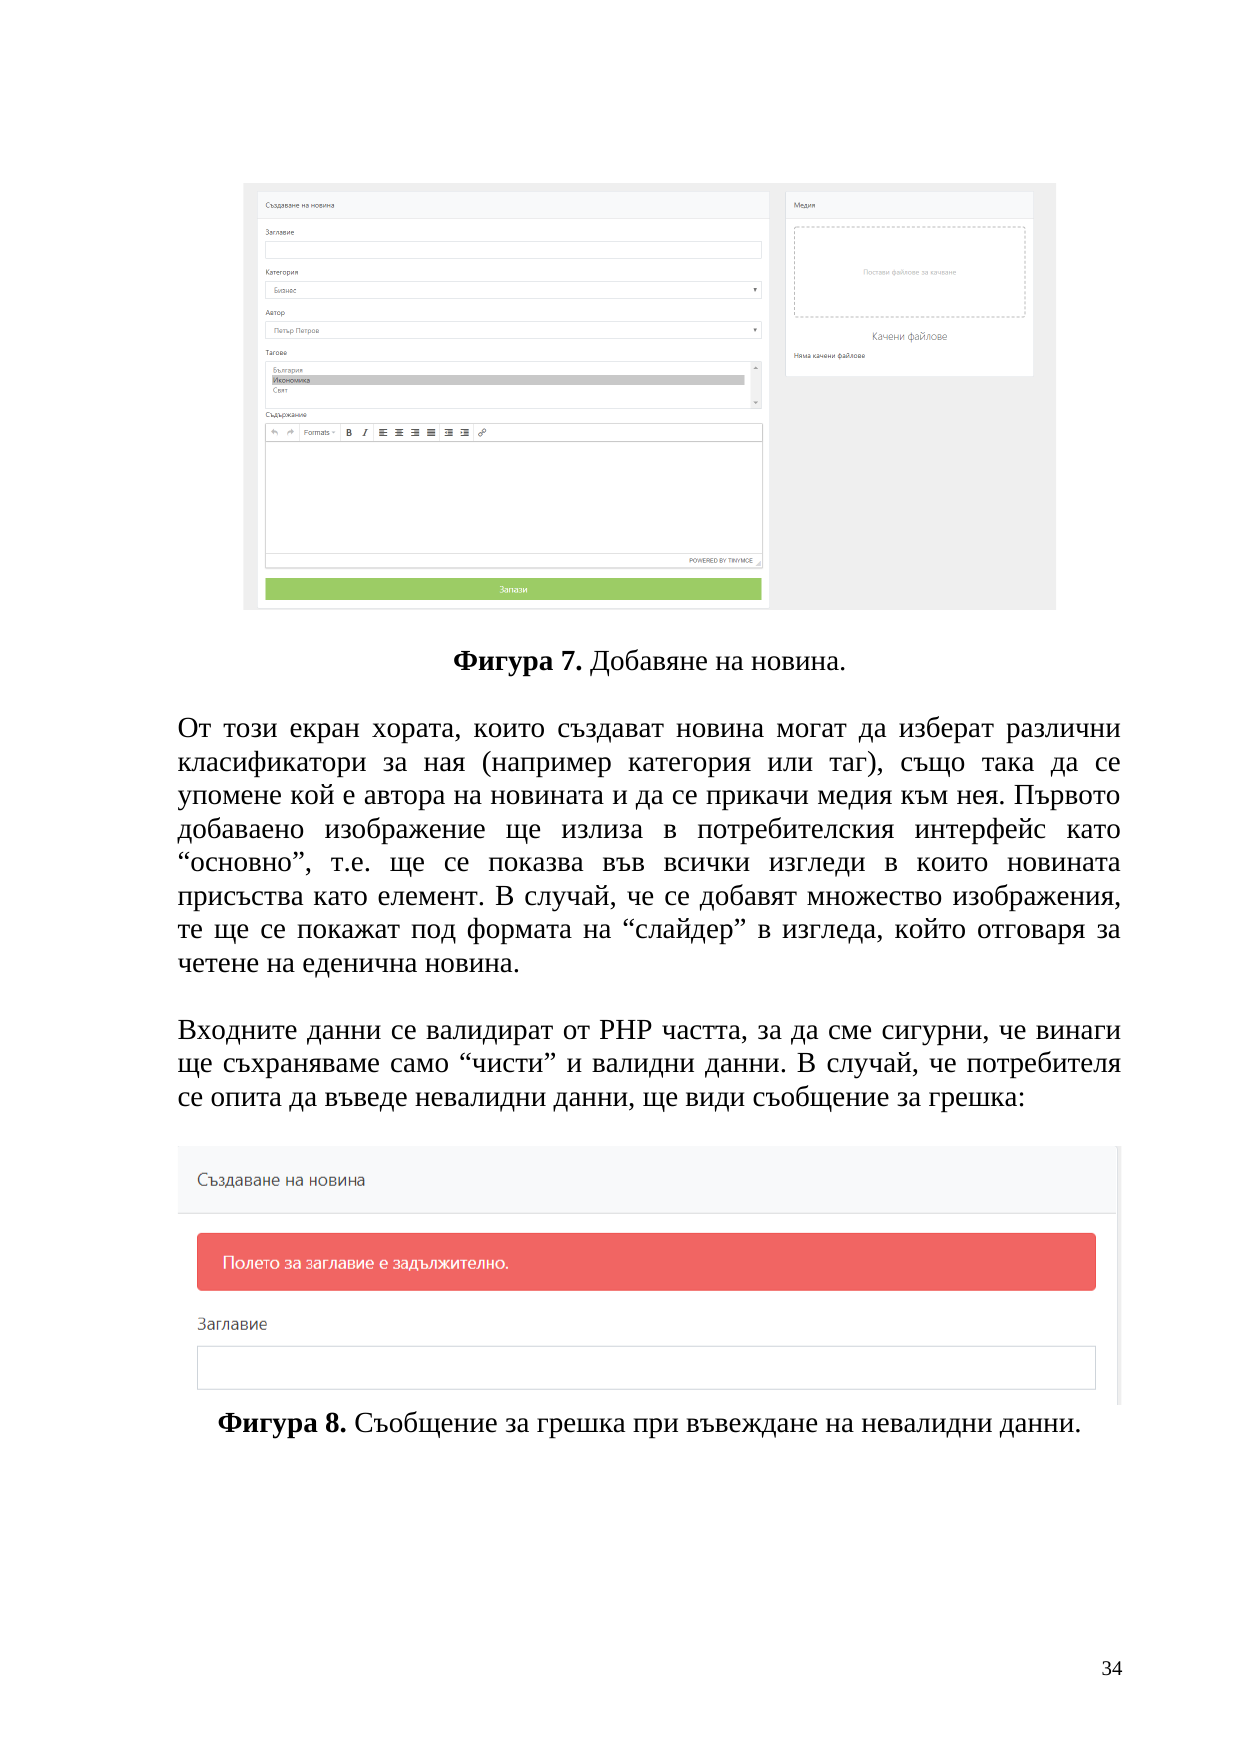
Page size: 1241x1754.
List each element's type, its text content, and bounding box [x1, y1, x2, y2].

picture [243, 183, 1057, 610]
text От този екран хората, които създават новина могат да изберат различни класификатори за ная (например категория или таг), също така да се упомене кой е автора на новината и да се прикачи медия към нея. Първото добаваено изображение ще излиза в потребителския интерфейс като “основно”, т.е. ще се показва във всички изгледи в които новината присъства като елемент. В случай, че се добавят множество изображения, те ще се покажат под формата на “слайдер” в изгледа, който отговаря за четене на еденична новина. [177, 710, 1122, 978]
text Фигура 8. Съобщение за грешка при въвеждане на невалидни данни. [177, 1405, 1122, 1438]
text Фигура 7. Добавяне на новина. [177, 643, 1122, 677]
text Входните данни се валидират от PHP частта, за да сме сигурни, че винаги ще съхраняваме само “чисти” и валидни данни. В случай, че потребителя се опита да въведе невалидни данни, ще види съобщение за грешка: [177, 1012, 1122, 1113]
picture [177, 1146, 1122, 1405]
